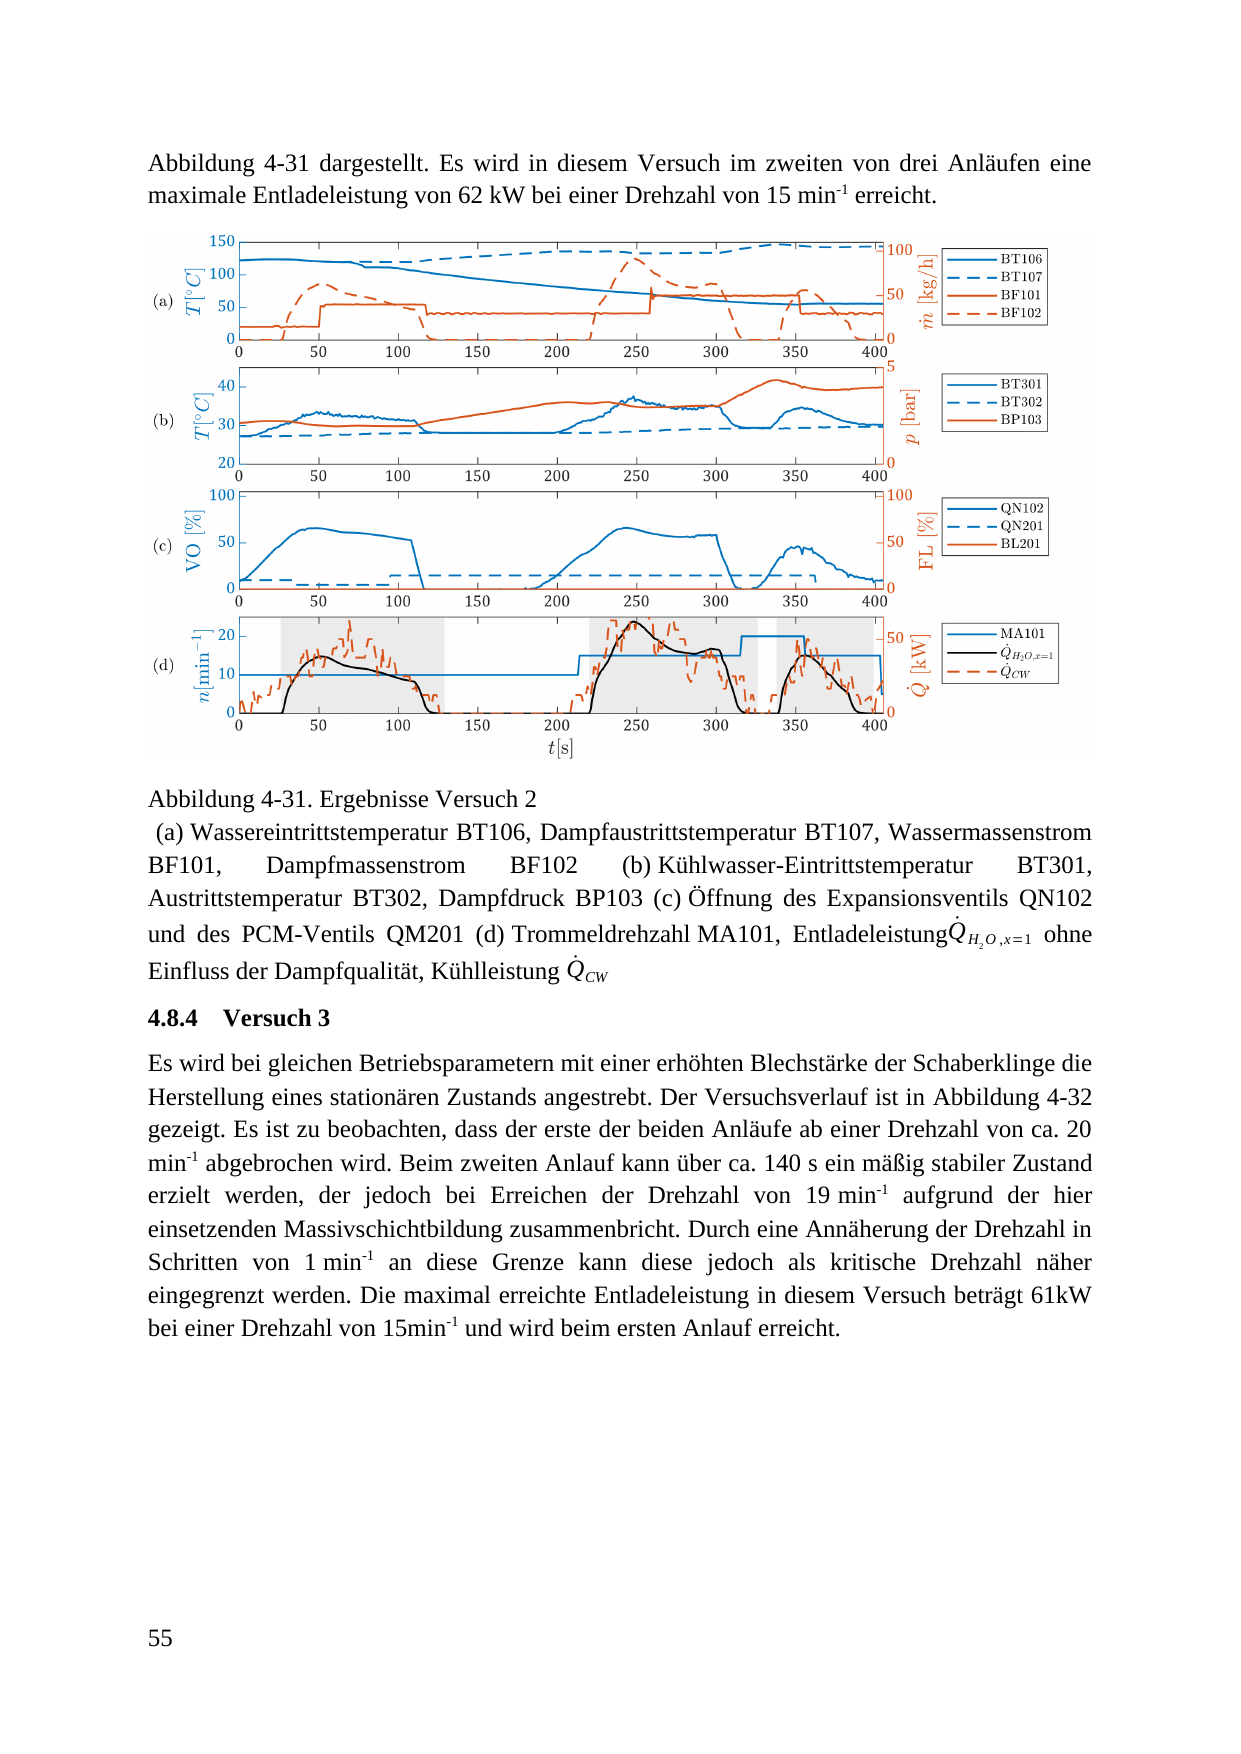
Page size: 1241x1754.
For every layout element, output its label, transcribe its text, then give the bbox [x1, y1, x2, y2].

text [148, 148, 1093, 209]
picture [150, 232, 1091, 761]
subtitle Versuch 3 [148, 1003, 1093, 1032]
text (a) Wassereintrittstemperatur BT106, Dampfaustrittstemperatur BT107, Wassermassenstrom BF101, Dampfmassenstrom BF102 (b) Kühlwasser-Eintrittstemperatur BT301, Austrittstemperatur BT302, Dampfdruck BP103 (c) Öffnung des Expansionsventils QN102 und des PCM-Ventils QM201 (d) Trommeldrehzahl MA101, Entladeleistung ohne Einfluss der Dampfqualität, Kühlleistung [148, 817, 1093, 986]
